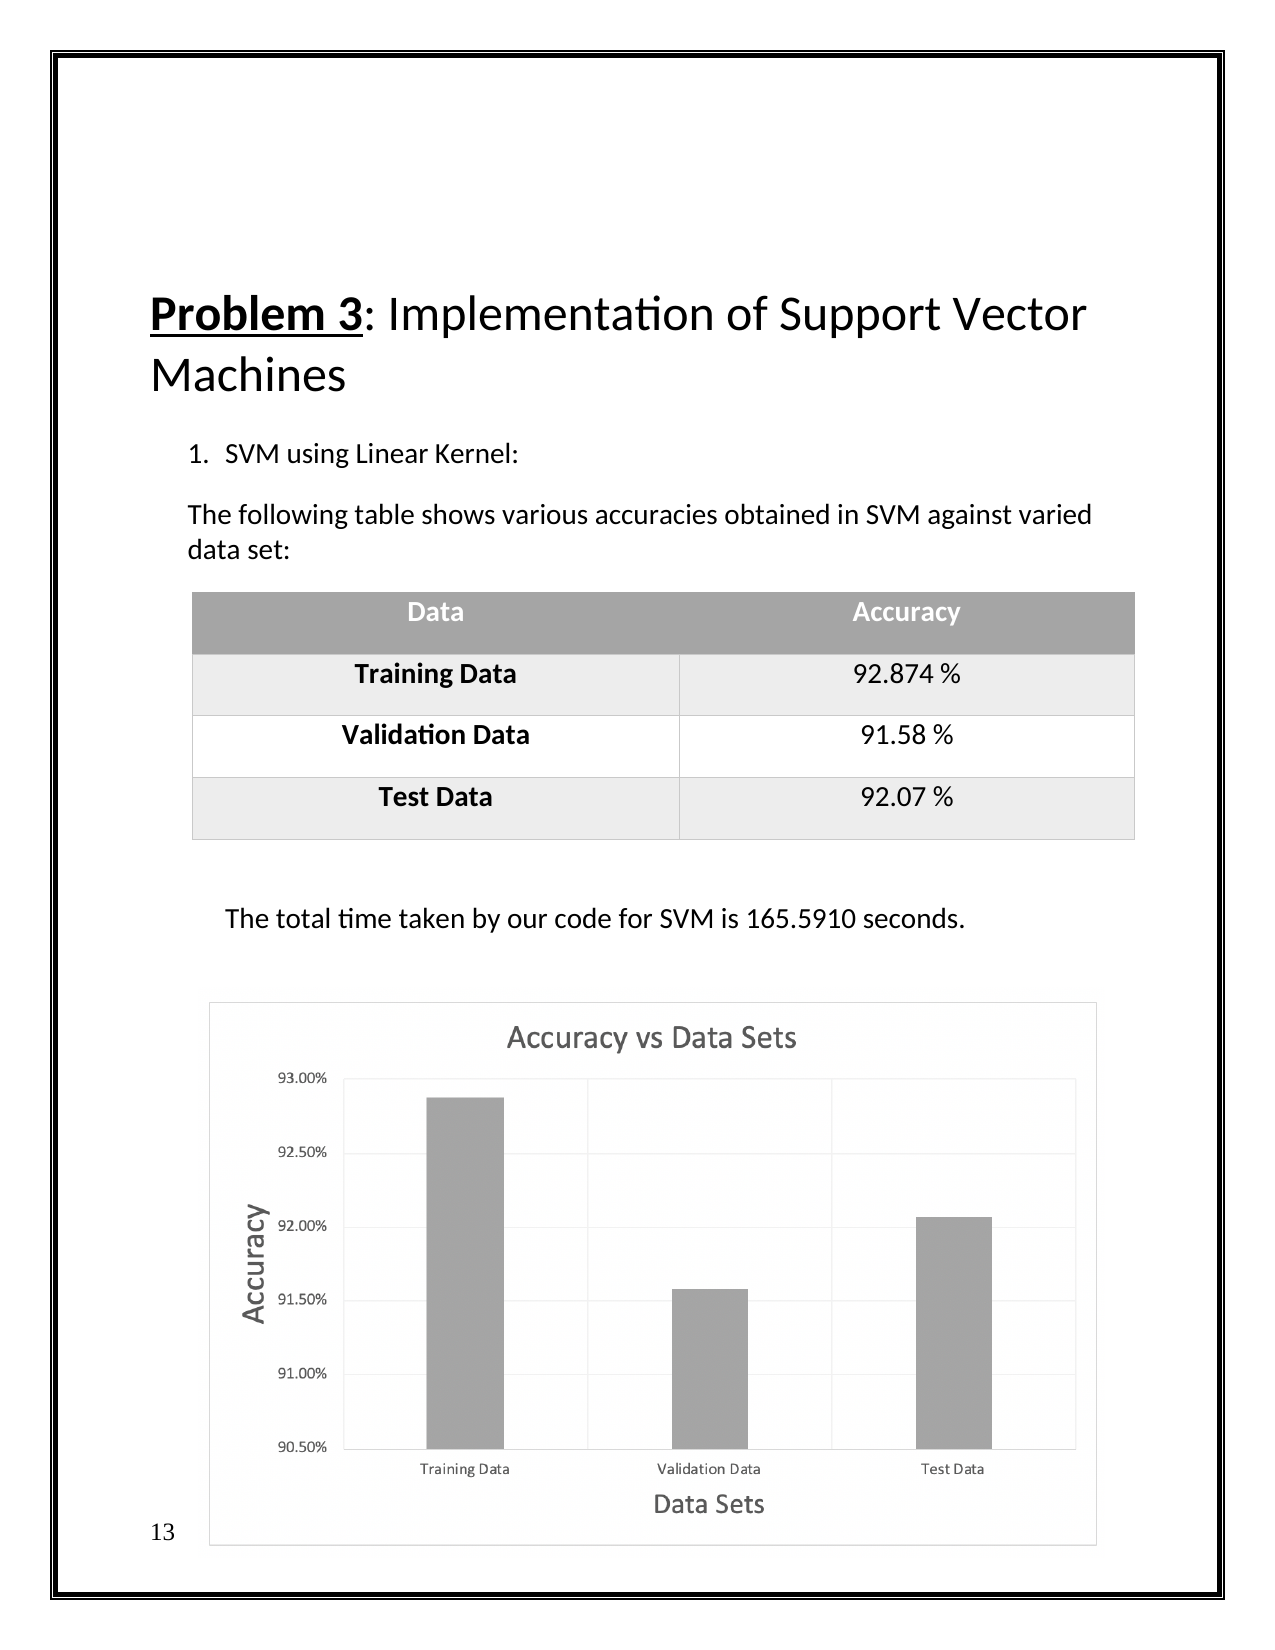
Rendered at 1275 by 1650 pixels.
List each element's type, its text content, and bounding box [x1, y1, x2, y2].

table_cell Training Data [193, 655, 679, 715]
table_cell 91.58 % [680, 716, 1134, 777]
table_header Data [193, 593, 679, 654]
text Problem 3: Implementation of Support Vector Machines [150, 282, 1125, 404]
table_cell Validation Data [193, 716, 679, 777]
text The following table shows various accuracies obtained in SVM against varied data set: [187, 496, 1125, 567]
table_cell 92.874 % [680, 655, 1134, 715]
table_cell 92.07 % [680, 778, 1134, 839]
table_cell Test Data [193, 778, 679, 839]
text The total time taken by our code for SVM is 165.5910 seconds. [225, 900, 1125, 936]
list SVM using Linear Kernel: [187, 435, 1125, 471]
table_header Accuracy [680, 593, 1134, 654]
picture [196, 987, 1105, 1557]
